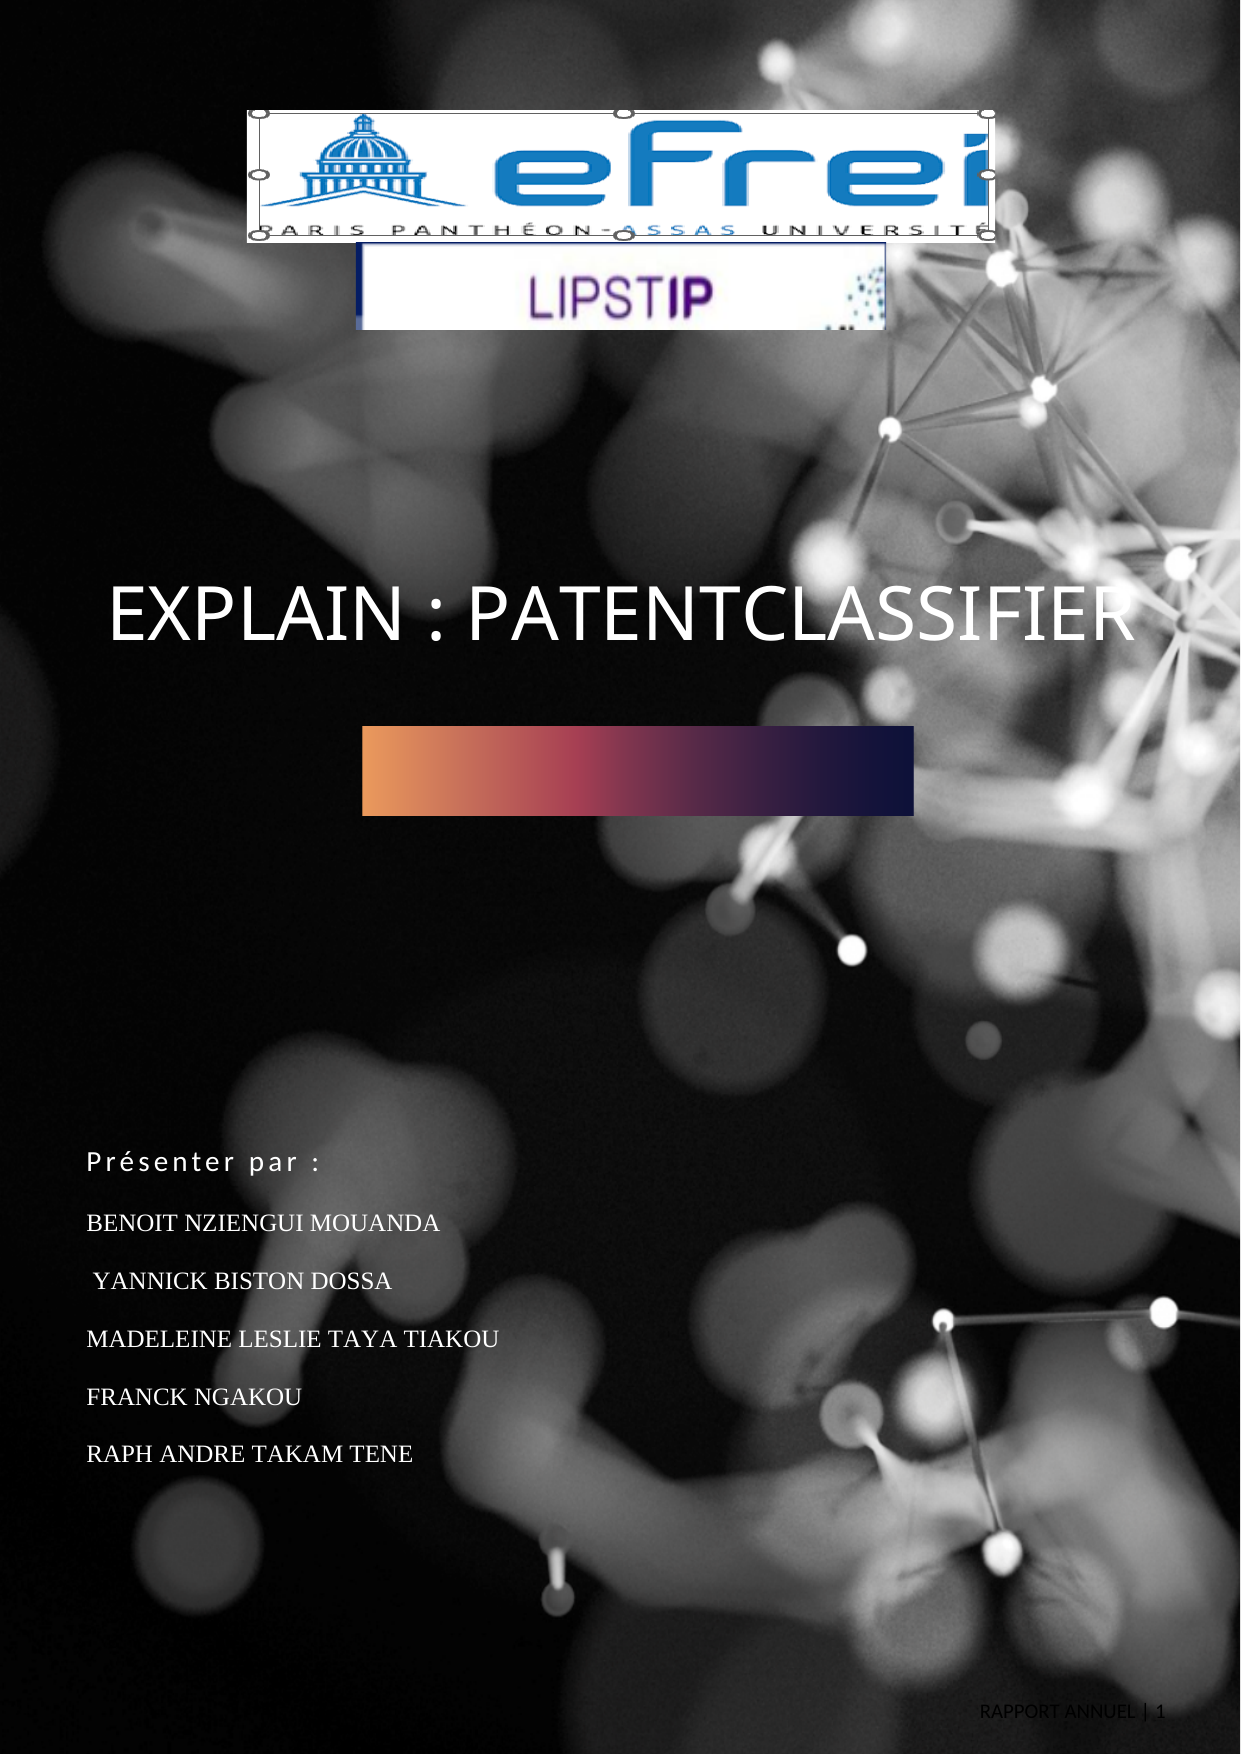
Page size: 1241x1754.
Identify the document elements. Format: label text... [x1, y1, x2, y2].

picture [0, 0, 1241, 1754]
table_header [75, 111, 1167, 561]
table_cell EXPLAIN : PATENTCLASSIFIER [75, 561, 1167, 663]
table_cell [75, 663, 1167, 1001]
table_cell Présenter par : BENOIT NZIENGUI MOUANDA YANNICK BISTON DOSSA MADELEINE LESLIE TAYA TIAKOU FRANCK NGAKOU RAPH ANDRE TAKAM TENE [75, 1001, 1167, 1677]
